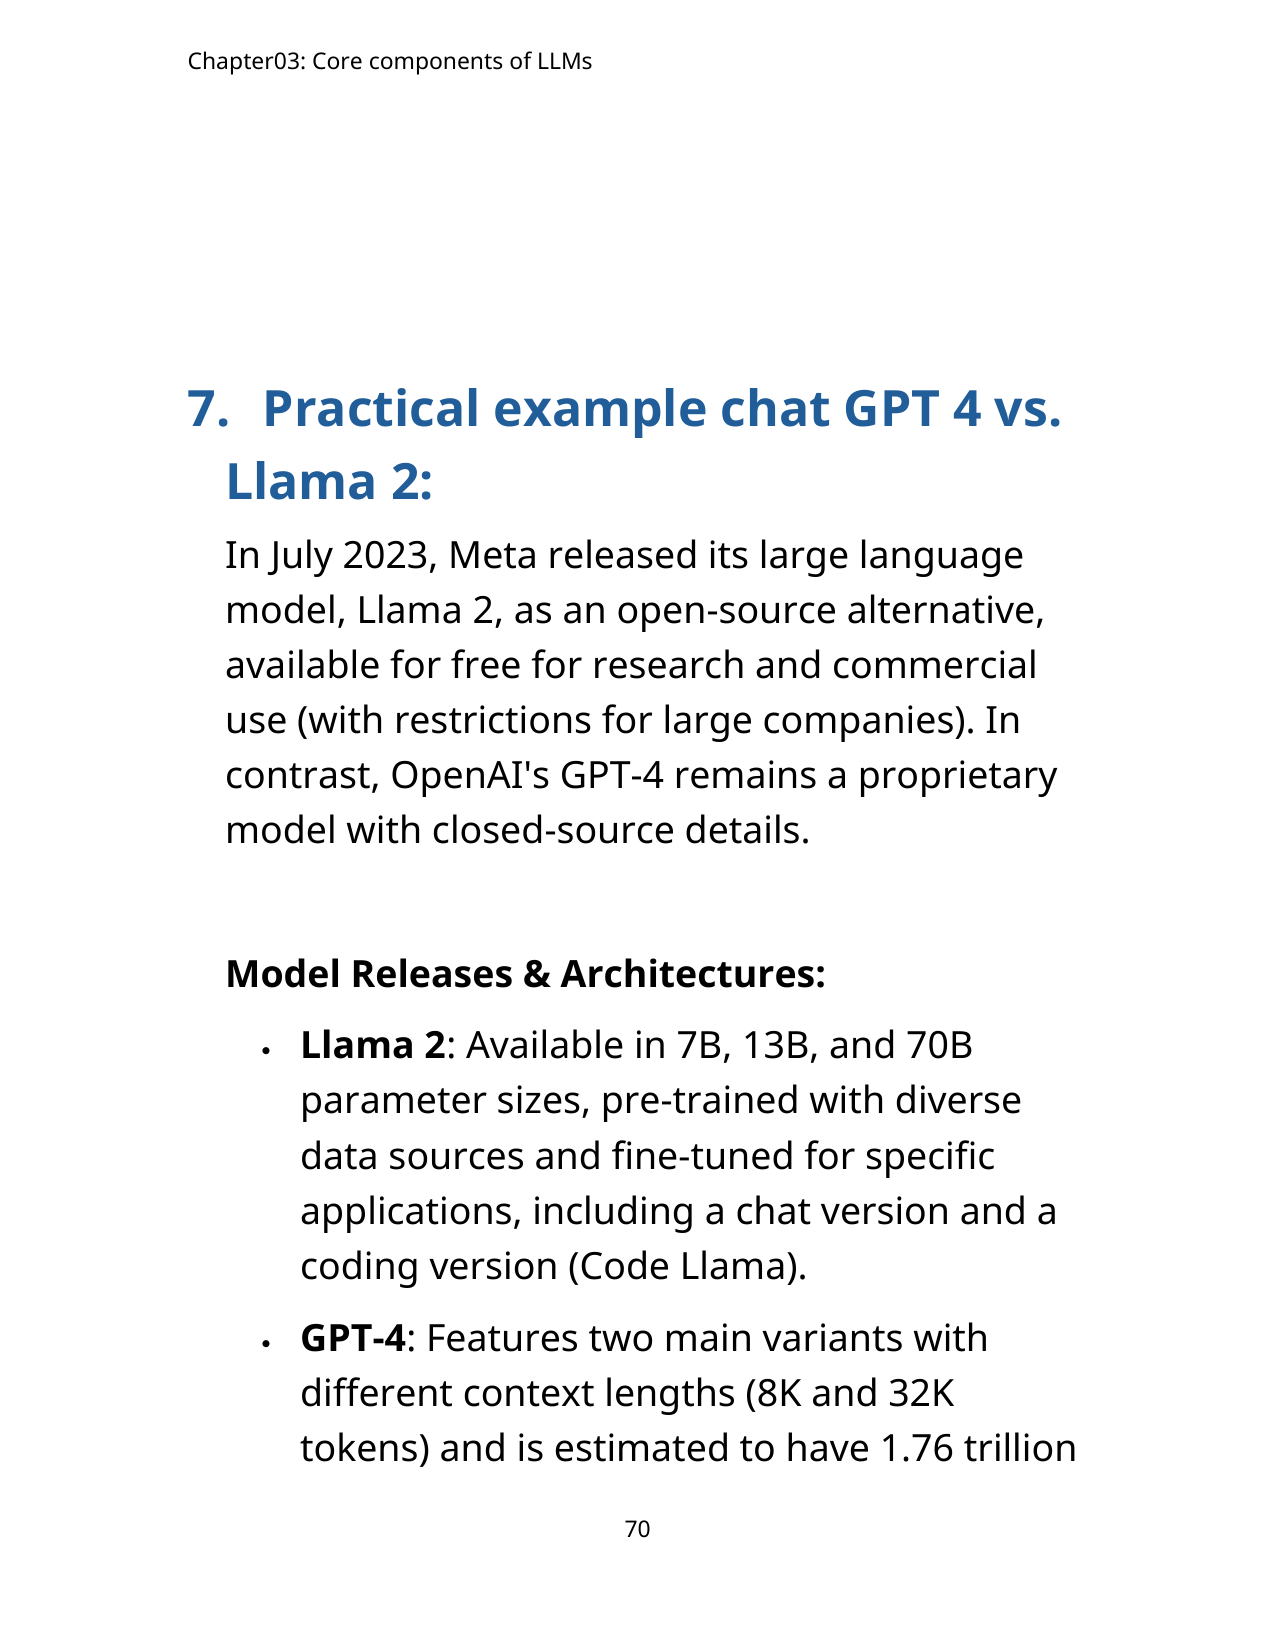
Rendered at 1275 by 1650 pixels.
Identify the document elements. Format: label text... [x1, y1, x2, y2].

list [262, 1311, 1087, 1472]
text Model Releases & Architectures: [225, 947, 1087, 998]
text In July 2023, Meta released its large language model, Llama 2, as an open-source alternative, available for free for research and commercial use (with restrictions for large companies). In contrast, OpenAI's GPT-4 remains a proprietary model with closed-source details. [225, 528, 1087, 854]
list Llama 2: Available in 7B, 13B, and 70B parameter sizes, pre-trained with diverse data sources and fine-tuned for specific applications, including a chat version and a coding version (Code Llama). [262, 1019, 1087, 1290]
text Practical example chat GPT 4 vs. Llama 2: [187, 372, 1087, 514]
